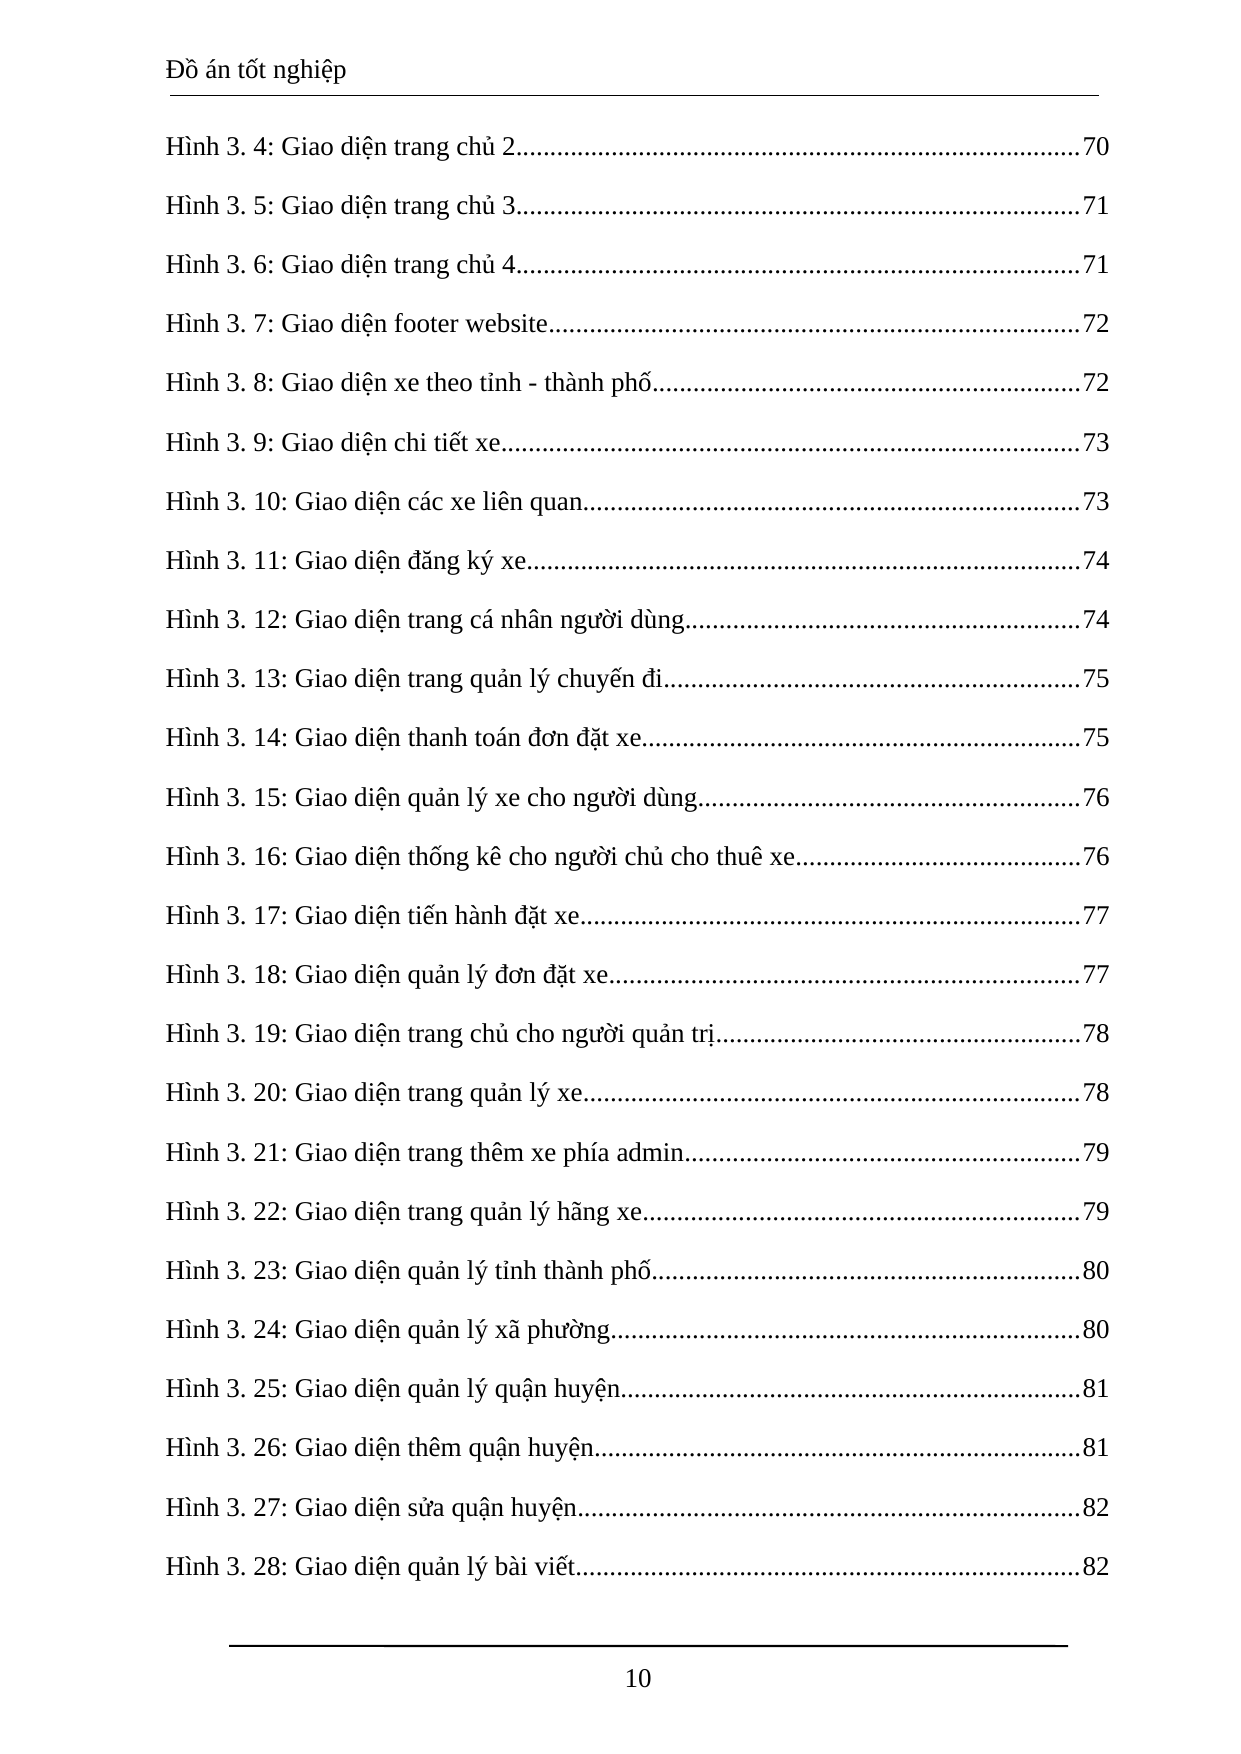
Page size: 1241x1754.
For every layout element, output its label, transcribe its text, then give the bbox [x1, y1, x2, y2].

text Hình 3. 19: Giao diện trang chủ cho người quản trị 78 [165, 1017, 1110, 1048]
text Hình 3. 4: Giao diện trang chủ 2 70 [165, 130, 1110, 161]
text Hình 3. 17: Giao diện tiến hành đặt xe 77 [165, 899, 1110, 930]
text Hình 3. 12: Giao diện trang cá nhân người dùng 74 [165, 603, 1110, 634]
text Hình 3. 11: Giao diện đăng ký xe 74 [165, 544, 1110, 575]
text Hình 3. 15: Giao diện quản lý xe cho người dùng 76 [165, 781, 1110, 812]
text Hình 3. 14: Giao diện thanh toán đơn đặt xe 75 [165, 722, 1110, 753]
text Hình 3. 23: Giao diện quản lý tỉnh thành phố 80 [165, 1254, 1110, 1285]
text Hình 3. 20: Giao diện trang quản lý xe 78 [165, 1077, 1110, 1108]
text Hình 3. 18: Giao diện quản lý đơn đặt xe 77 [165, 958, 1110, 989]
text Hình 3. 9: Giao diện chi tiết xe 73 [165, 426, 1110, 457]
text Hình 3. 7: Giao diện footer website 72 [165, 307, 1110, 338]
text Hình 3. 22: Giao diện trang quản lý hãng xe 79 [165, 1195, 1110, 1226]
text Hình 3. 26: Giao diện thêm quận huyện 81 [165, 1432, 1110, 1463]
text Hình 3. 24: Giao diện quản lý xã phường 80 [165, 1313, 1110, 1344]
text Hình 3. 16: Giao diện thống kê cho người chủ cho thuê xe 76 [165, 840, 1110, 871]
text Hình 3. 5: Giao diện trang chủ 3 71 [165, 189, 1110, 220]
text Hình 3. 28: Giao diện quản lý bài viết 82 [165, 1550, 1110, 1581]
text Hình 3. 21: Giao diện trang thêm xe phía admin 79 [165, 1136, 1110, 1167]
text Hình 3. 6: Giao diện trang chủ 4 71 [165, 248, 1110, 279]
text Hình 3. 8: Giao diện xe theo tỉnh - thành phố 72 [165, 367, 1110, 398]
text Hình 3. 25: Giao diện quản lý quận huyện 81 [165, 1372, 1110, 1403]
text Hình 3. 10: Giao diện các xe liên quan 73 [165, 485, 1110, 516]
text Hình 3. 27: Giao diện sửa quận huyện 82 [165, 1491, 1110, 1522]
text Hình 3. 13: Giao diện trang quản lý chuyến đi 75 [165, 662, 1110, 693]
